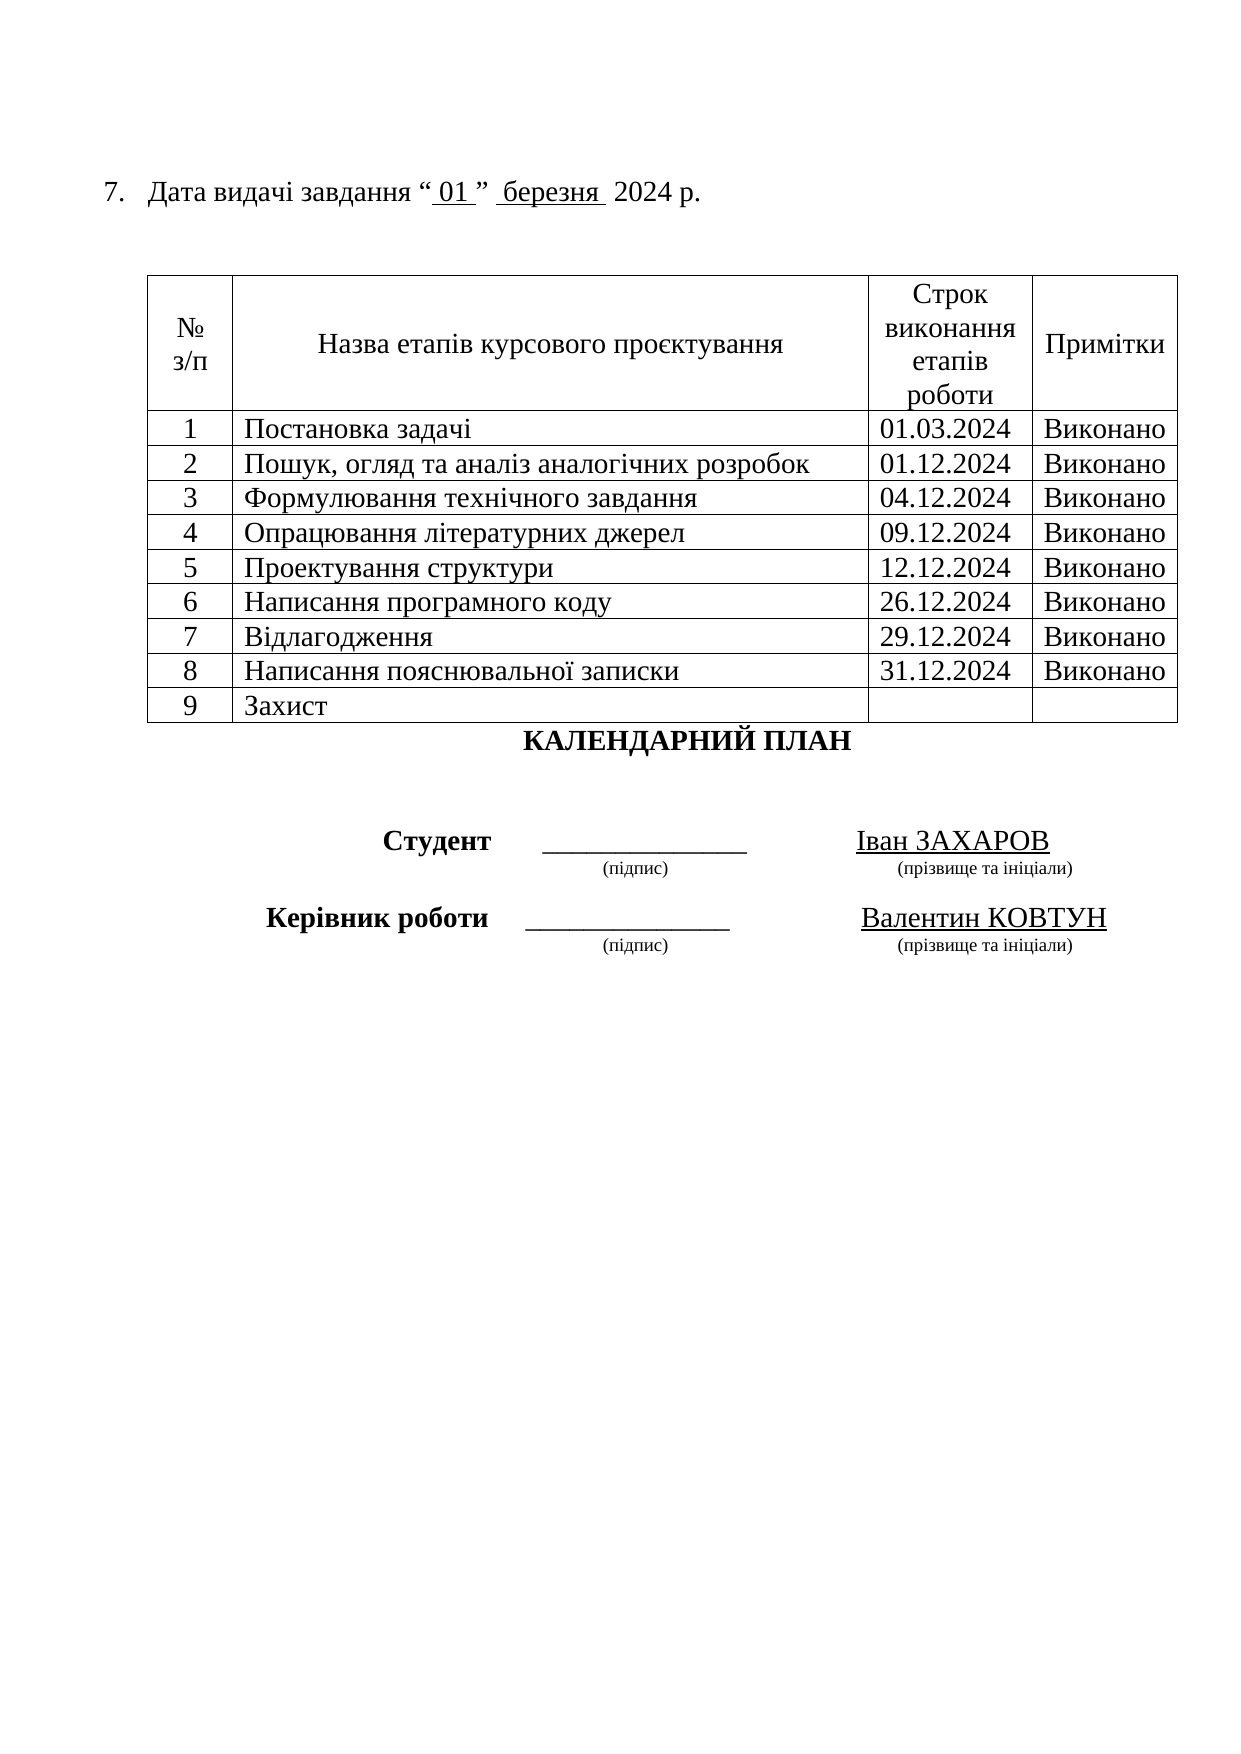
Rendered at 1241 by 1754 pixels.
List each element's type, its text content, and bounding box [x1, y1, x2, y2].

table_cell Пошук, огляд та аналіз аналогічних розробок [233, 446, 868, 479]
table_cell Написання пояснювальної записки [233, 654, 868, 687]
list Дата видачі завдання “ 01 ” березня 2024 р. [103, 174, 1152, 208]
table_cell Написання програмного коду [233, 584, 868, 618]
table_header Строк виконання етапів роботи [869, 276, 1032, 410]
table_cell 01.12.2024 [869, 446, 1032, 479]
table_cell 7 [148, 619, 232, 652]
table_cell Виконано [1033, 481, 1177, 514]
table_cell 04.12.2024 [869, 481, 1032, 514]
table_cell 01.03.2024 [869, 411, 1032, 445]
table_cell Виконано [1033, 654, 1177, 687]
table_cell 09.12.2024 [869, 515, 1032, 549]
table_cell 5 [148, 550, 232, 583]
table_cell Виконано [1033, 550, 1177, 583]
table_cell 9 [148, 688, 232, 722]
table_cell 12.12.2024 [869, 550, 1032, 583]
table_cell 29.12.2024 [869, 619, 1032, 652]
table_cell Відлагодження [233, 619, 868, 652]
text (підпис) (прізвище та ініціали) [266, 857, 1152, 878]
table_header № з/п [148, 276, 232, 410]
table_cell Виконано [1033, 619, 1177, 652]
table_cell Виконано [1033, 411, 1177, 445]
text Керівник роботи ______________ Валентин КОВТУН [266, 900, 1152, 933]
table_cell [869, 688, 1032, 722]
table_cell Захист [233, 688, 868, 722]
table_cell Постановка задачі [233, 411, 868, 445]
table_cell Формулювання технічного завдання [233, 481, 868, 514]
table_cell 6 [148, 584, 232, 618]
table_cell 3 [148, 481, 232, 514]
table_cell 26.12.2024 [869, 584, 1032, 618]
table_cell Опрацювання літературних джерел [233, 515, 868, 549]
table_cell 2 [148, 446, 232, 479]
table_cell [1033, 688, 1177, 722]
table_cell 4 [148, 515, 232, 549]
table_cell Проектування структури [233, 550, 868, 583]
table_cell Виконано [1033, 515, 1177, 549]
table_cell 1 [148, 411, 232, 445]
table_cell Виконано [1033, 446, 1177, 479]
table_cell Виконано [1033, 584, 1177, 618]
table_cell 31.12.2024 [869, 654, 1032, 687]
text Студент ______________ Іван ЗАХАРОВ [266, 823, 1152, 857]
text (підпис) (прізвище та ініціали) [266, 933, 1152, 955]
text КАЛЕНДАРНИЙ ПЛАН [223, 723, 1152, 756]
table_header Назва етапів курсового проєктування [233, 276, 868, 410]
table_header Примітки [1033, 276, 1177, 410]
table_cell 8 [148, 654, 232, 687]
